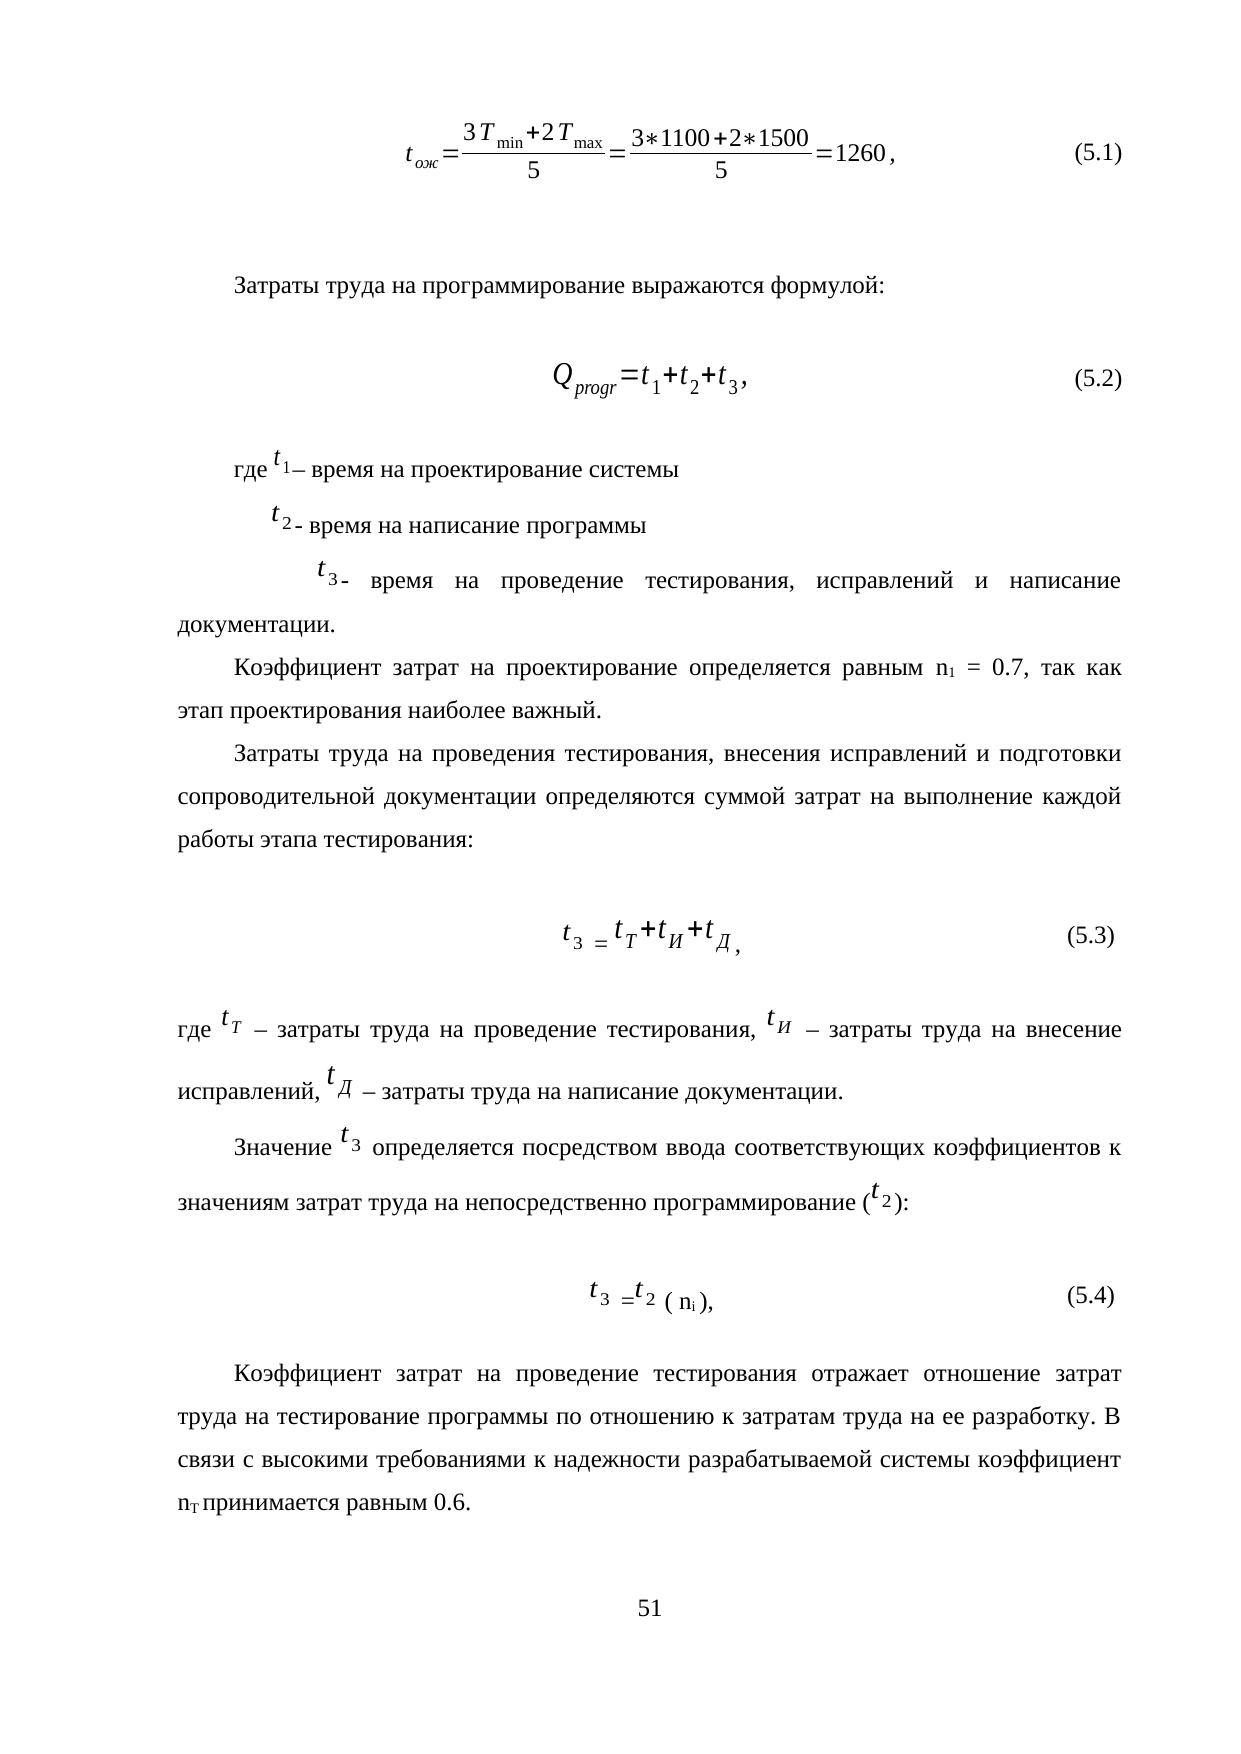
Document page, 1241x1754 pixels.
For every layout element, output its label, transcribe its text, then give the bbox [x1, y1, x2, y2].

table_header = ( ni ), [166, 1274, 1048, 1315]
table_header (5.2) [1048, 356, 1133, 398]
text Затраты труда на программирование выражаются формулой: [177, 270, 1122, 299]
table_header [166, 356, 1048, 398]
text Коэффициент затрат на проектирование определяется равным n1 = 0.7, так как этап проектирования наиболее важный. [177, 652, 1122, 724]
text Значение определяется посредством ввода соответствующих коэффициентов к значениям затрат труда на непосредственно программирование (): [177, 1119, 1122, 1216]
table_header (5.3) [1048, 911, 1133, 958]
text Коэффициент затрат на проведение тестирования отражает отношение затрат труда на тестирование программы по отношению к затратам труда на ее разработку. В связи с высокими требованиями к надежности разрабатываемой системы коэффициент nT принимается равным 0.6. [177, 1358, 1122, 1516]
text - время на проведение тестирования, исправлений и написание документации. [177, 553, 1122, 637]
text где – время на проектирование системы [177, 442, 1122, 483]
table_header = , [166, 911, 1048, 958]
text где – затраты труда на проведение тестирования, – затраты труда на внесение исправлений, – затраты труда на написание документации. [177, 1001, 1122, 1105]
text - время на написание программы [177, 497, 1122, 539]
text Затраты труда на проведения тестирования, внесения исправлений и подготовки сопроводительной документации определяются суммой затрат на выполнение каждой работы этапа тестирования: [177, 738, 1122, 853]
table_header (5.4) [1048, 1274, 1133, 1315]
table_header [166, 118, 1048, 184]
table_header (5.1) [1048, 118, 1133, 184]
